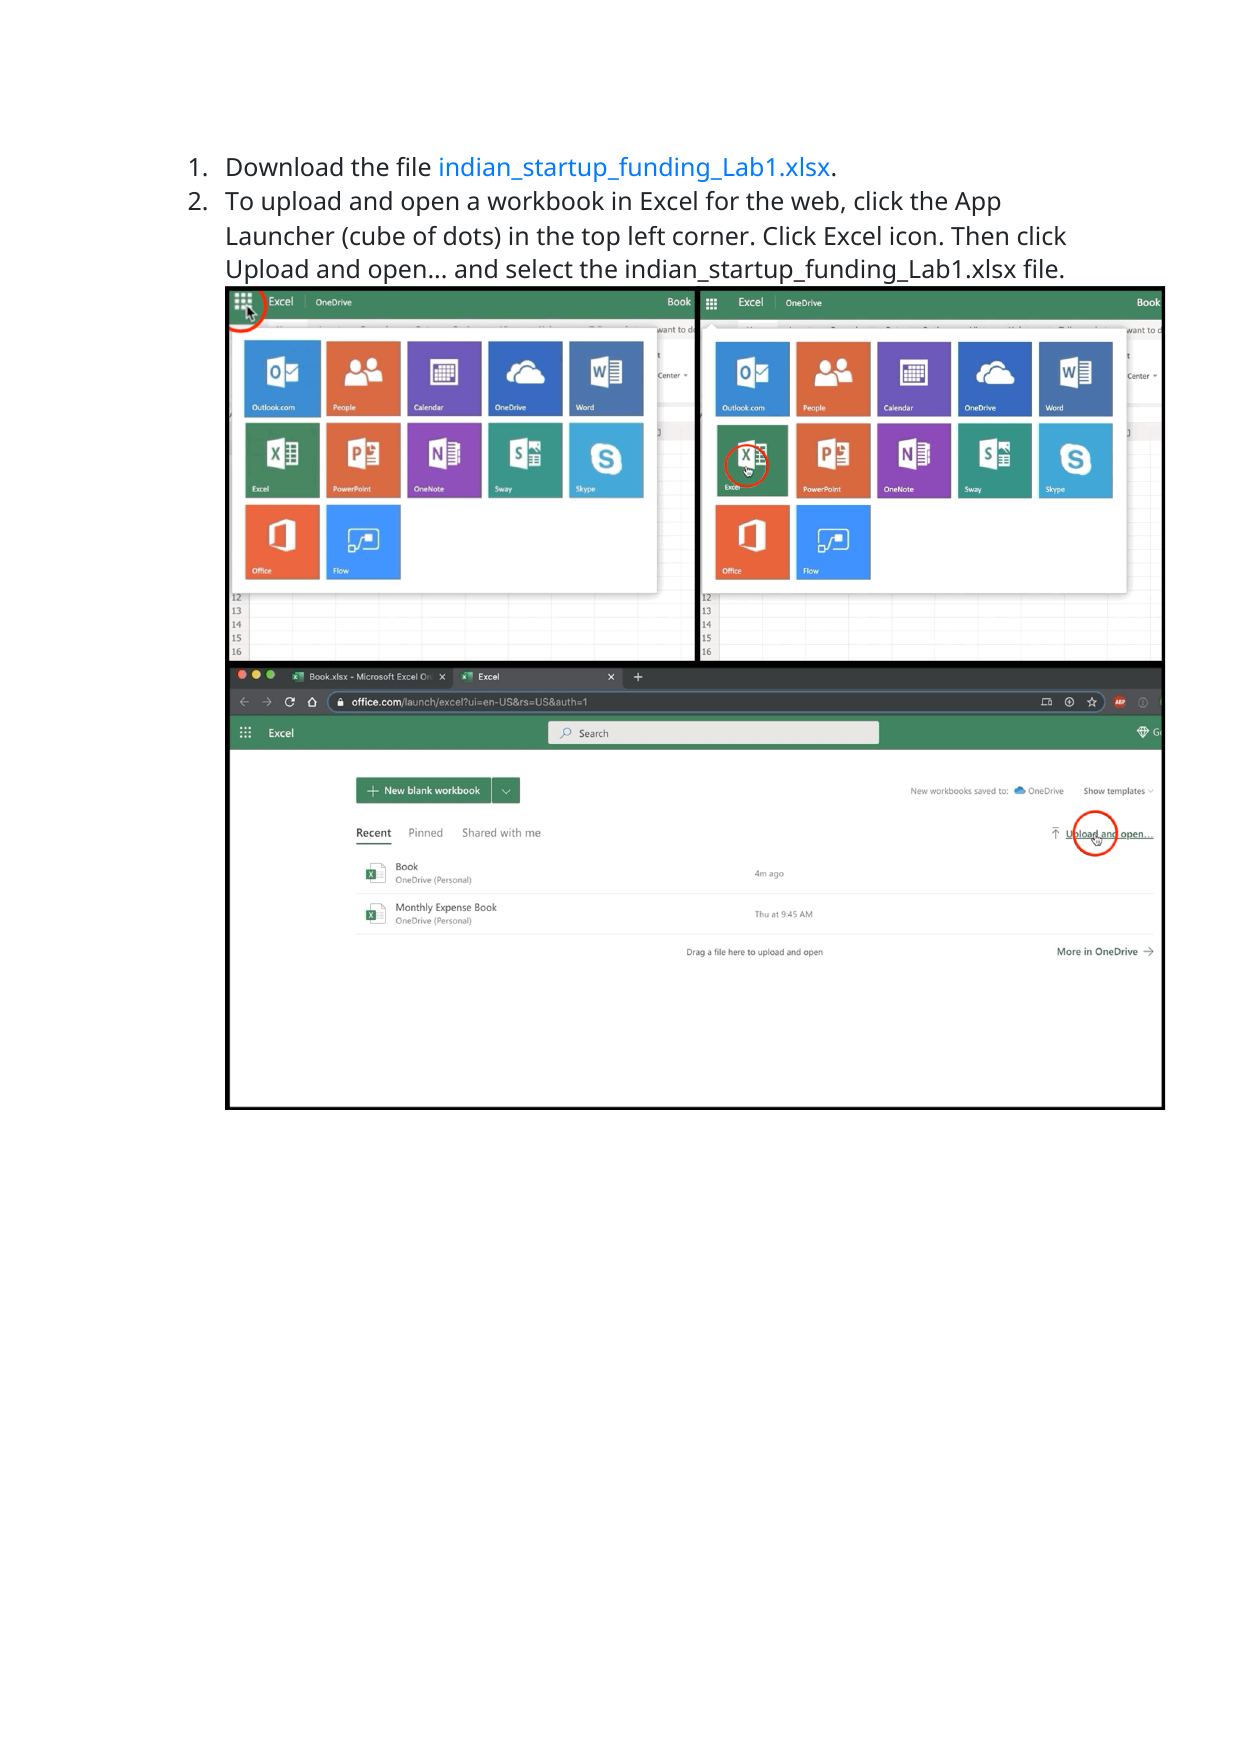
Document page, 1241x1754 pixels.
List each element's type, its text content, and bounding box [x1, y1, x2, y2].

picture [225, 286, 1166, 1110]
list Download the file indian_startup_funding_Lab1.xlsx. [187, 150, 1090, 184]
